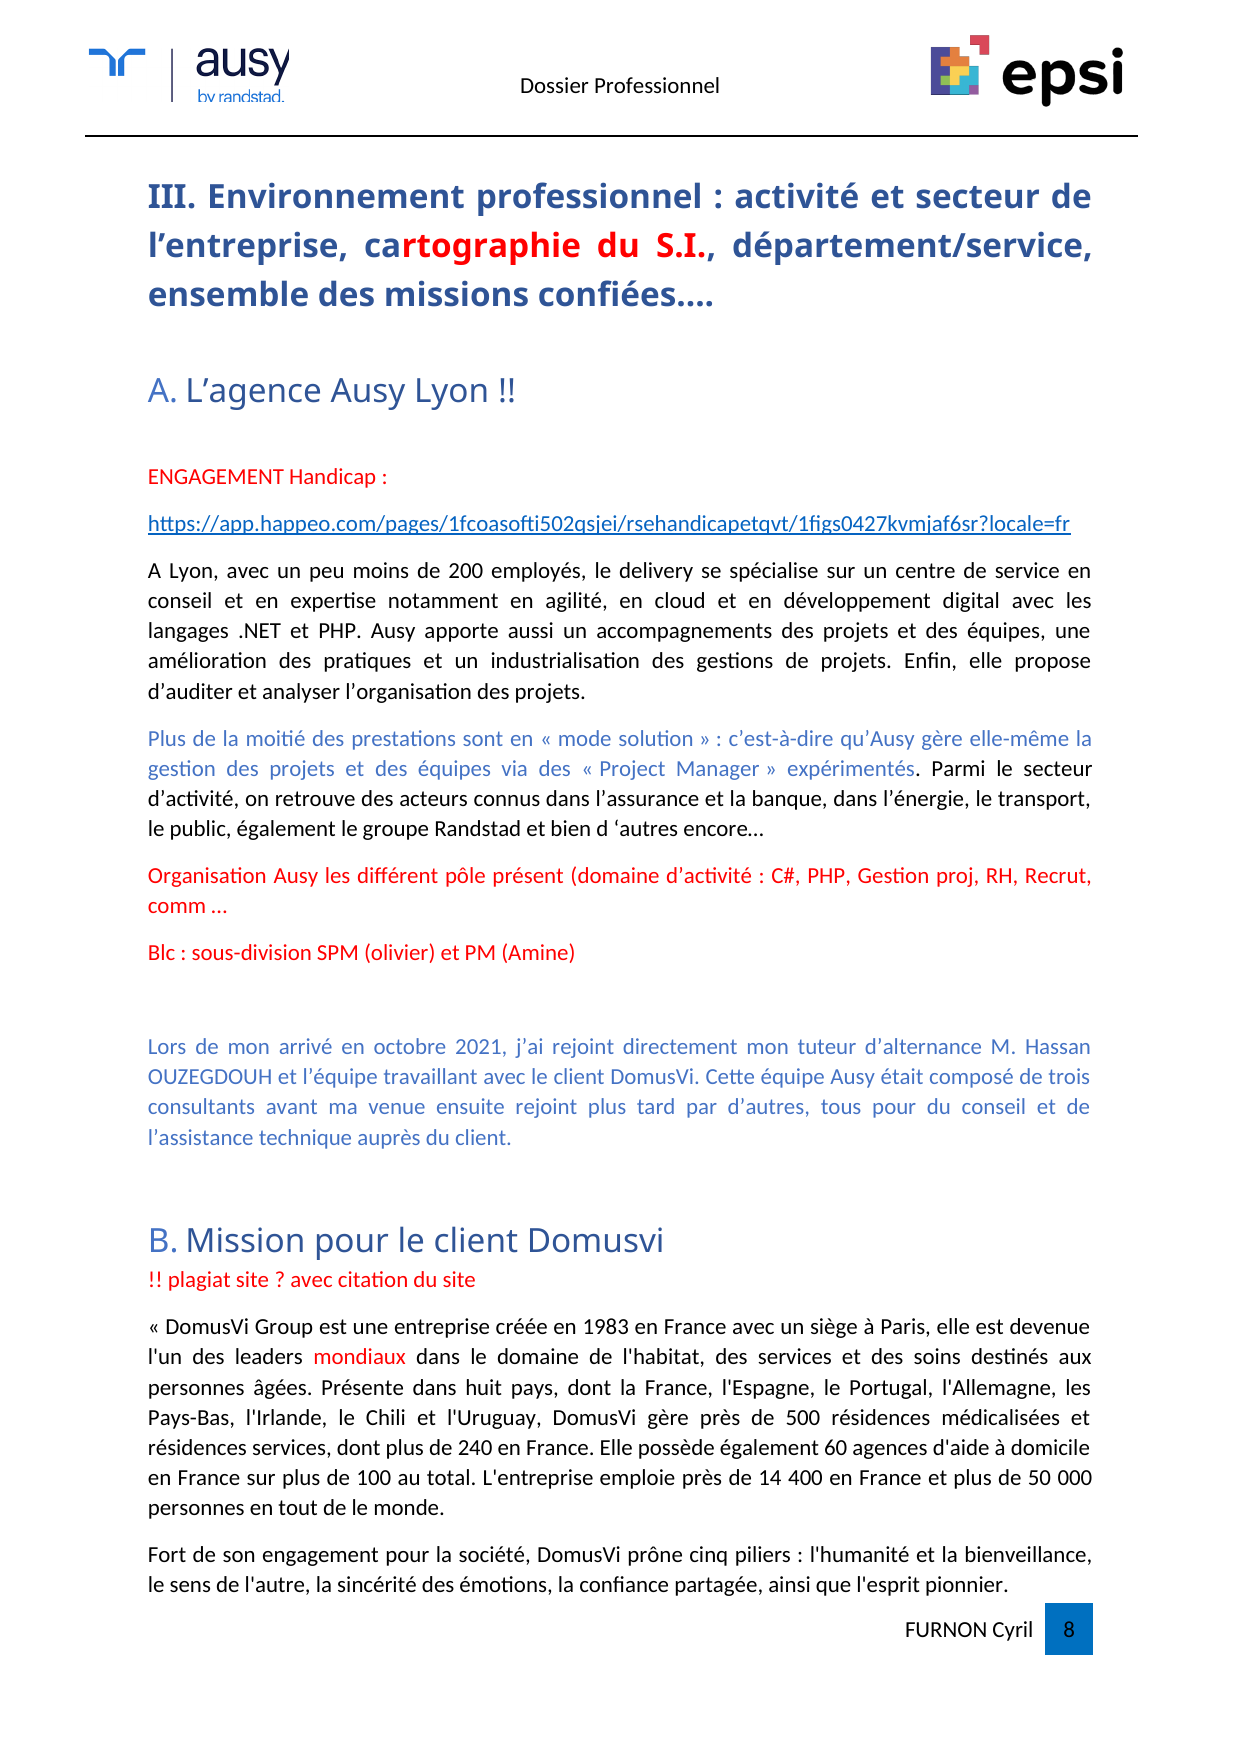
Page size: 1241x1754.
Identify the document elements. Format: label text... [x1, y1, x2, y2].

text Plus de la moitié des prestations sont en « mode solution » : c’est-à-dire qu’Ausy gère elle-même la gestion des projets et des équipes via des « Project Manager » expérimentés. Parmi le secteur d’activité, on retrouve des acteurs connus dans l’assurance et la banque, dans l’énergie, le transport, le public, également le groupe Randstad et bien d ‘autres encore… [148, 724, 1093, 842]
subtitle III. Environnement professionnel : activité et secteur de l’entreprise, cartographie du S.I., département/service, ensemble des missions confiées.... [148, 173, 1093, 316]
subtitle Mission pour le client Domusvi [148, 1216, 1093, 1262]
text Blc : sous-division SPM (olivier) et PM (Amine) [148, 938, 1093, 966]
text « DomusVi Group est une entreprise créée en 1983 en France avec un siège à Paris, elle est devenue l'un des leaders mondiaux dans le domaine de l'habitat, des services et des soins destinés aux personnes âgées. Présente dans huit pays, dont la France, l'Espagne, le Portugal, l'Allemagne, les Pays-Bas, l'Irlande, le Chili et l'Uruguay, DomusVi gère près de 500 résidences médicalisées et résidences services, dont plus de 240 en France. Elle possède également 60 agences d'aide à domicile en France sur plus de 100 au total. L'entreprise emploie près de 14 400 en France et plus de 50 000 personnes en tout de le monde. [148, 1312, 1093, 1521]
text Fort de son engagement pour la société, DomusVi prône cinq piliers : l'humanité et la bienveillance, le sens de l'autre, la sincérité des émotions, la confiance partagée, ainsi que l'esprit pionnier. [148, 1540, 1093, 1598]
text https://app.happeo.com/pages/1fcoasofti502qsjei/rsehandicapetqvt/1figs0427kvmjaf6sr?locale=fr [148, 509, 1093, 537]
picture [88, 48, 289, 102]
text Organisation Ausy les différent pôle présent (domaine d’activité : C#, PHP, Gestion proj, RH, Recrut, comm … [148, 861, 1093, 919]
text Lors de mon arrivé en octobre 2021, j’ai rejoint directement mon tuteur d’alternance M. Hassan OUZEGDOUH et l’équipe travaillant avec le client DomusVi. Cette équipe Ausy était composé de trois consultants avant ma venue ensuite rejoint plus tard par d’autres, tous pour du conseil et de l’assistance technique auprès du client. [148, 1032, 1093, 1151]
subtitle L’agence Ausy Lyon !! [148, 366, 1093, 412]
text A Lyon, avec un peu moins de 200 employés, le delivery se spécialise sur un centre de service en conseil et en expertise notamment en agilité, en cloud et en développement digital avec les langages .NET et PHP. Ausy apporte aussi un accompagnements des projets et des équipes, une amélioration des pratiques et un industrialisation des gestions de projets. Enfin, elle propose d’auditer et analyser l’organisation des projets. [148, 556, 1093, 705]
text !! plagiat site ? avec citation du site [148, 1265, 1093, 1293]
text ENGAGEMENT Handicap : [148, 462, 1093, 490]
